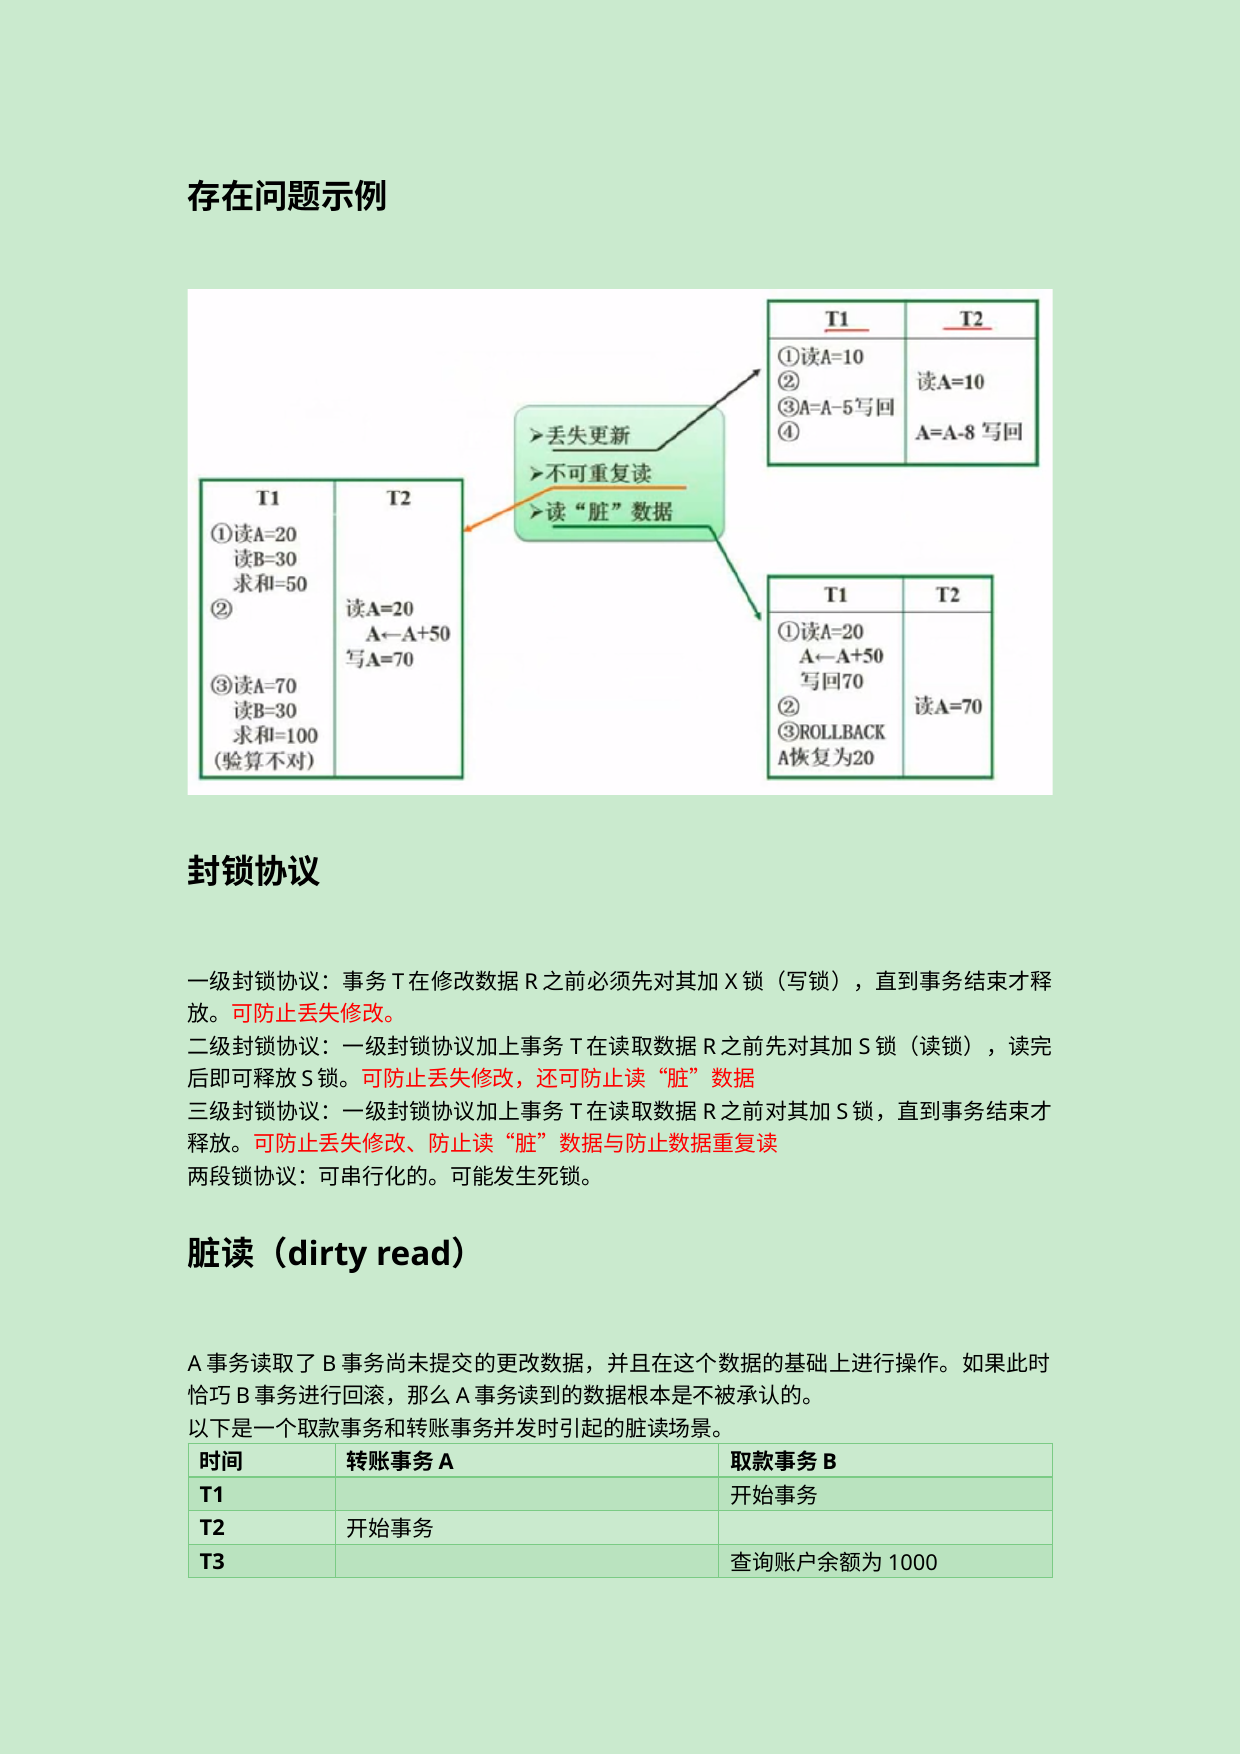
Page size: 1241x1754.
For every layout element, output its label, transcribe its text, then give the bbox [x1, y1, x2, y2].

text 两段锁协议：可串行化的。可能发生死锁。 [187, 1158, 1053, 1191]
picture [187, 289, 1053, 795]
table_cell 开始事务 [719, 1478, 1052, 1510]
subtitle 脏读（dirty read） [187, 1218, 1053, 1283]
table_cell T3 [189, 1545, 335, 1577]
text 二级封锁协议：一级封锁协议加上事务T在读取数据R之前先对其加S锁（读锁），读完后即可释放S锁。可防止丢失修改，还可防止读“脏”数据 [187, 1028, 1053, 1093]
subtitle 封锁协议 [187, 836, 1053, 901]
table_cell T1 [189, 1478, 335, 1510]
table_cell [336, 1545, 718, 1577]
text 三级封锁协议：一级封锁协议加上事务T在读取数据R之前对其加S锁，直到事务结束才释放。可防止丢失修改、防止读“脏”数据与防止数据重复读 [187, 1093, 1053, 1158]
table_header 转账事务A [336, 1444, 718, 1476]
text 以下是一个取款事务和转账事务并发时引起的脏读场景。 [187, 1410, 1053, 1443]
table_cell [719, 1511, 1052, 1543]
table_cell 开始事务 [336, 1511, 718, 1543]
text 一级封锁协议：事务T在修改数据R之前必须先对其加X锁（写锁），直到事务结束才释放。可防止丢失修改。 [187, 963, 1053, 1028]
table_cell T2 [189, 1511, 335, 1543]
table_cell 查询账户余额为1000 [719, 1545, 1052, 1577]
table_cell [336, 1478, 718, 1510]
subtitle 存在问题示例 [187, 162, 1053, 227]
table_header 取款事务B [719, 1444, 1052, 1476]
text A事务读取了B事务尚未提交的更改数据，并且在这个数据的基础上进行操作。如果此时恰巧B事务进行回滚，那么A事务读到的数据根本是不被承认的。 [187, 1345, 1053, 1410]
table_header 时间 [189, 1444, 335, 1476]
